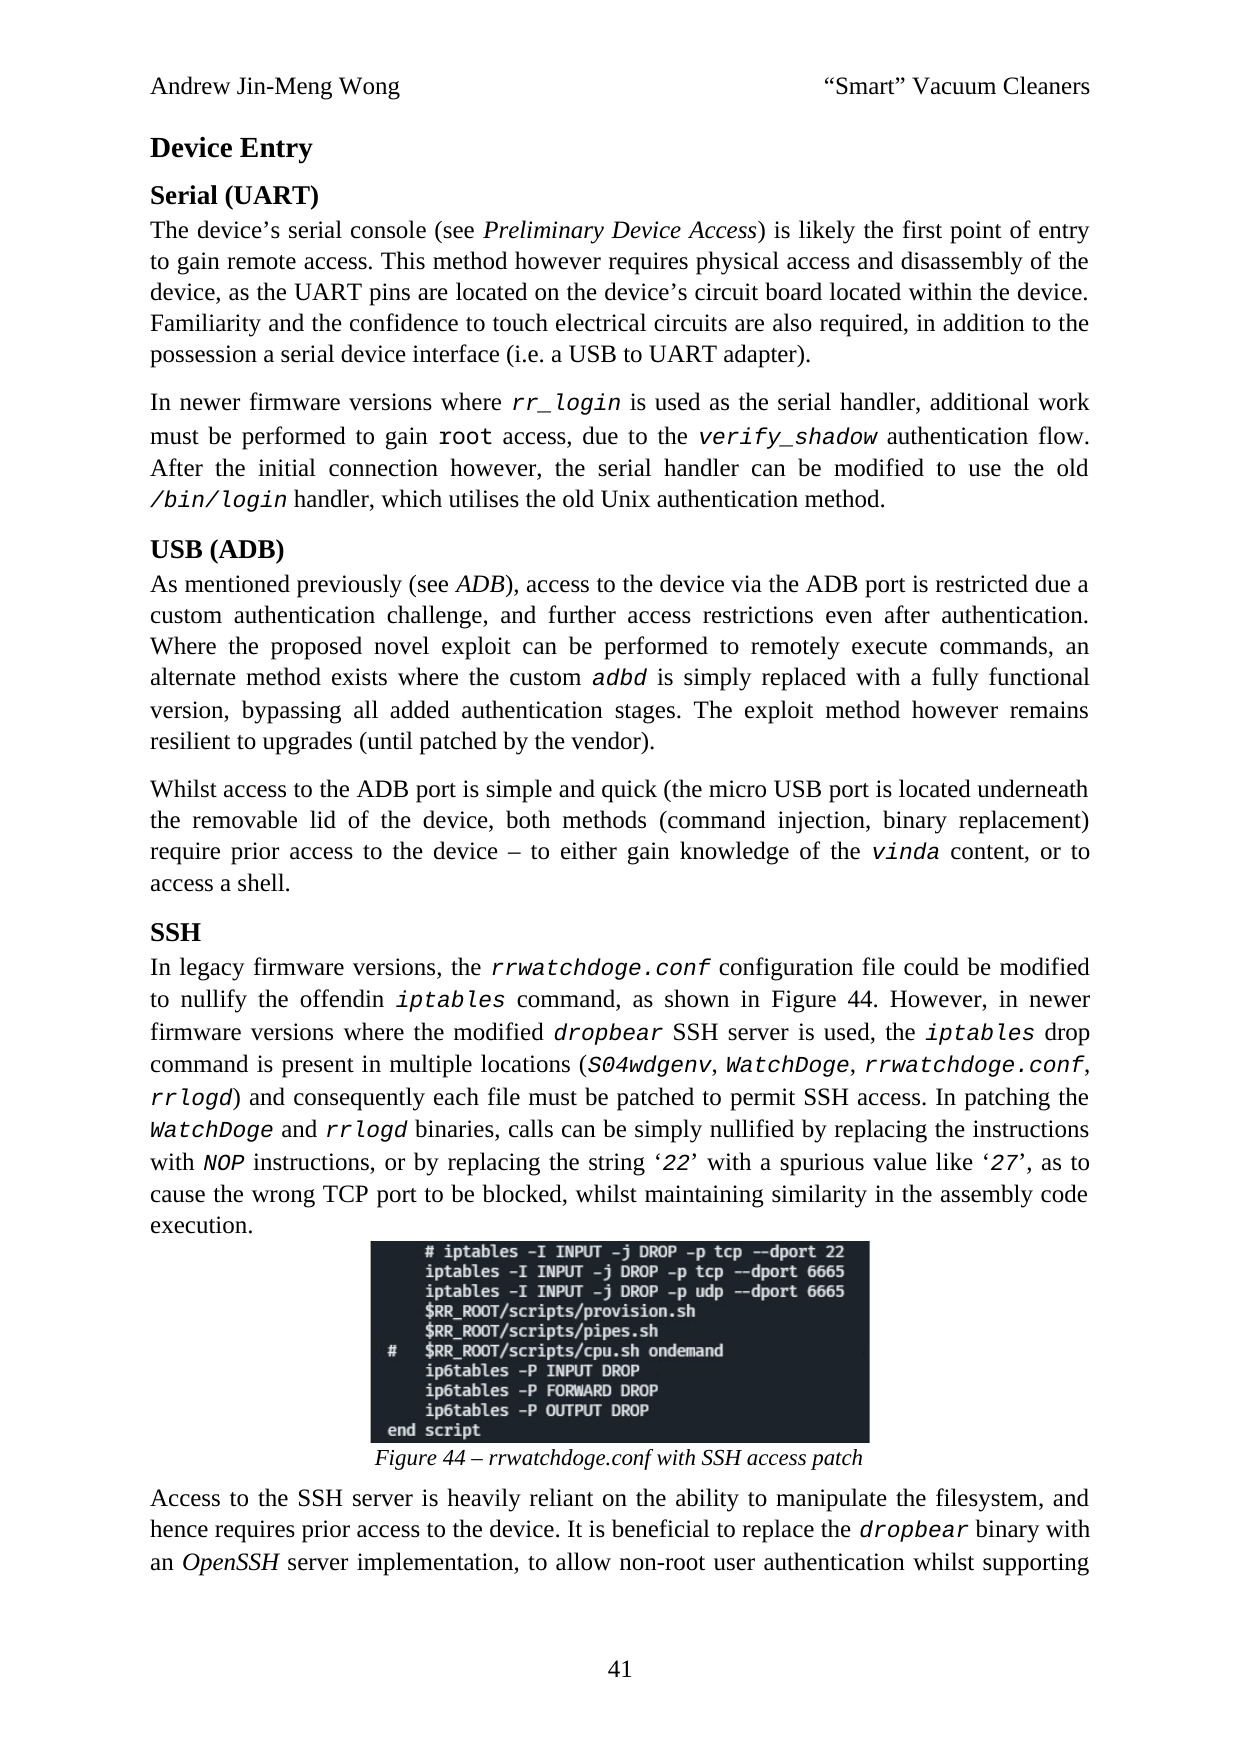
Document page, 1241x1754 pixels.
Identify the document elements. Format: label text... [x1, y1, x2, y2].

subtitle Serial (UART) [150, 179, 1090, 210]
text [150, 1483, 1090, 1576]
picture [370, 1241, 870, 1443]
subtitle Device Entry [150, 131, 1090, 164]
text As mentioned previously (see ADB), access to the device via the ADB port is restricted due a custom authentication challenge, and further access restrictions even after authentication. Where the proposed novel exploit can be performed to remotely execute commands, an alternate method exists where the custom adbd is simply replaced with a fully functional version, bypassing all added authentication stages. The exploit method however remains resilient to upgrades (until patched by the vendor). [150, 569, 1090, 755]
subtitle USB (ADB) [150, 533, 1090, 565]
text Figure 44 – rrwatchdoge.conf with SSH access patch [150, 1444, 1090, 1471]
subtitle SSH [150, 916, 1090, 947]
text Whilst access to the ADB port is simple and quick (the micro USB port is located underneath the removable lid of the device, both methods (command injection, binary replacement) require prior access to the device – to either gain knowledge of the vinda content, or to access a shell. [150, 774, 1090, 897]
text In newer firmware versions where rr_login is used as the serial handler, additional work must be performed to gain root access, due to the verify_shadow authentication flow. After the initial connection however, the serial handler can be modified to use the old /bin/login handler, which utilises the old Unix authentication method. [150, 387, 1090, 514]
text The device’s serial console (see Preliminary Device Access) is likely the first point of entry to gain remote access. This method however requires physical access and disassembly of the device, as the UART pins are located on the device’s circuit board located within the device. Familiarity and the confidence to touch electrical circuits are also required, in addition to the possession a serial device interface (i.e. a USB to UART adapter). [150, 215, 1090, 368]
text In legacy firmware versions, the rrwatchdoge.conf configuration file could be modified to nullify the offendin iptables command, as shown in Figure 44. However, in newer firmware versions where the modified dropbear SSH server is used, the iptables drop command is present in multiple locations (S04wdgenv, WatchDoge, rrwatchdoge.conf, rrlogd) and consequently each file must be patched to permit SSH access. In patching the WatchDoge and rrlogd binaries, calls can be simply nullified by replacing the instructions with NOP instructions, or by replacing the string ‘22’ with a spurious value like ‘27’, as to cause the wrong TCP port to be blocked, whilst maintaining similarity in the assembly code execution. [150, 952, 1090, 1239]
